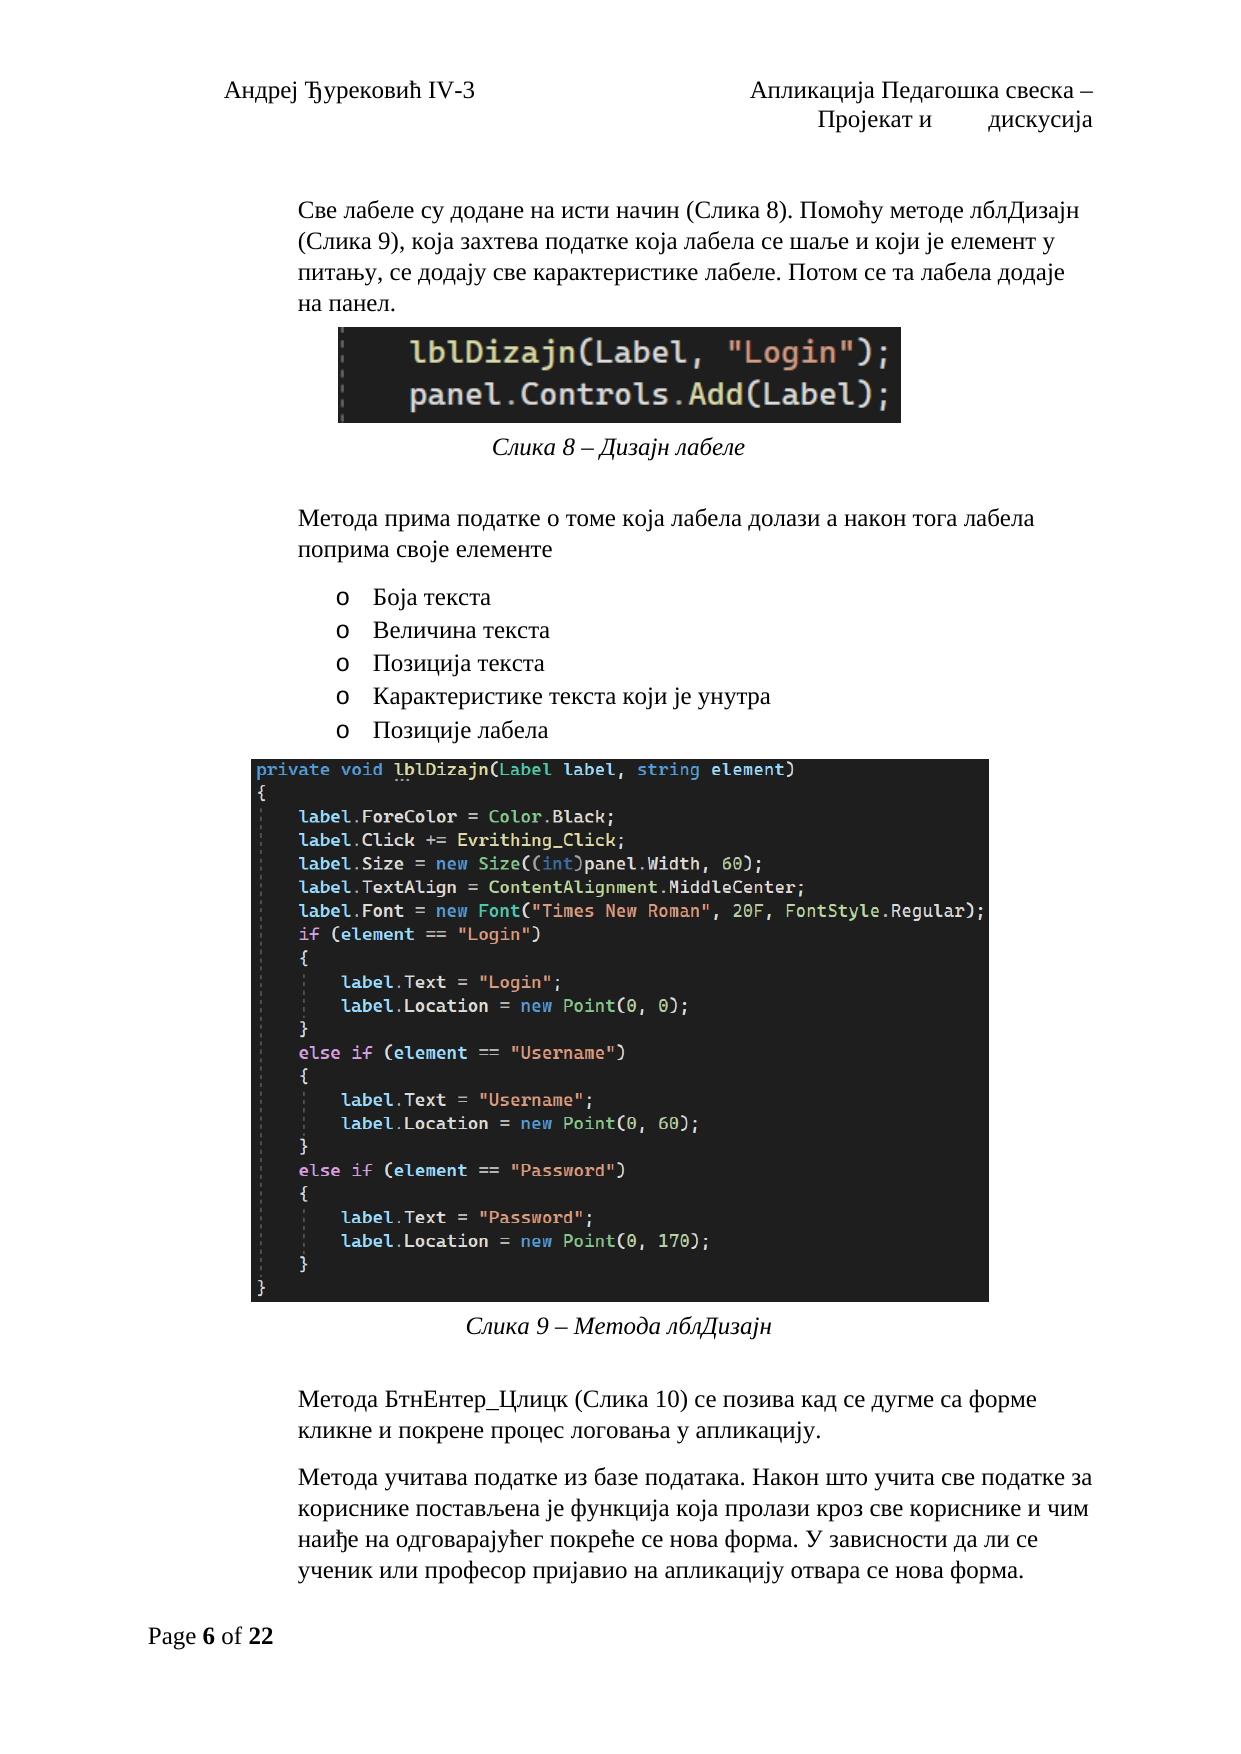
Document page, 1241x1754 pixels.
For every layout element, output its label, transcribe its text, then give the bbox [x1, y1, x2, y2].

list Величина текста [335, 615, 1093, 646]
list Карактеристике текста који је унутра [335, 681, 1093, 712]
text Метода учитава податке из базе података. Након што учита све податке за кориснике постављена је функција која пролази кроз све кориснике и чим наиђе на одговарајућег покреће се нова форма. У зависности да ли се ученик или професор пријавио на апликацију отвара се нова форма. [298, 1462, 1093, 1584]
text Све лабеле су додане на исти начин (Слика 8). Помоћу методе лблДизајн (Слика 9), која захтева податке која лабела се шаље и који је елемент у питању, се додају све карактеристике лабеле. Потом се та лабела додаје на панел. [298, 195, 1093, 317]
list Боја текста [335, 582, 1093, 613]
list Позиција текста [335, 648, 1093, 679]
picture [251, 759, 989, 1302]
picture [338, 327, 901, 423]
list Позиције лабела [335, 715, 1093, 746]
